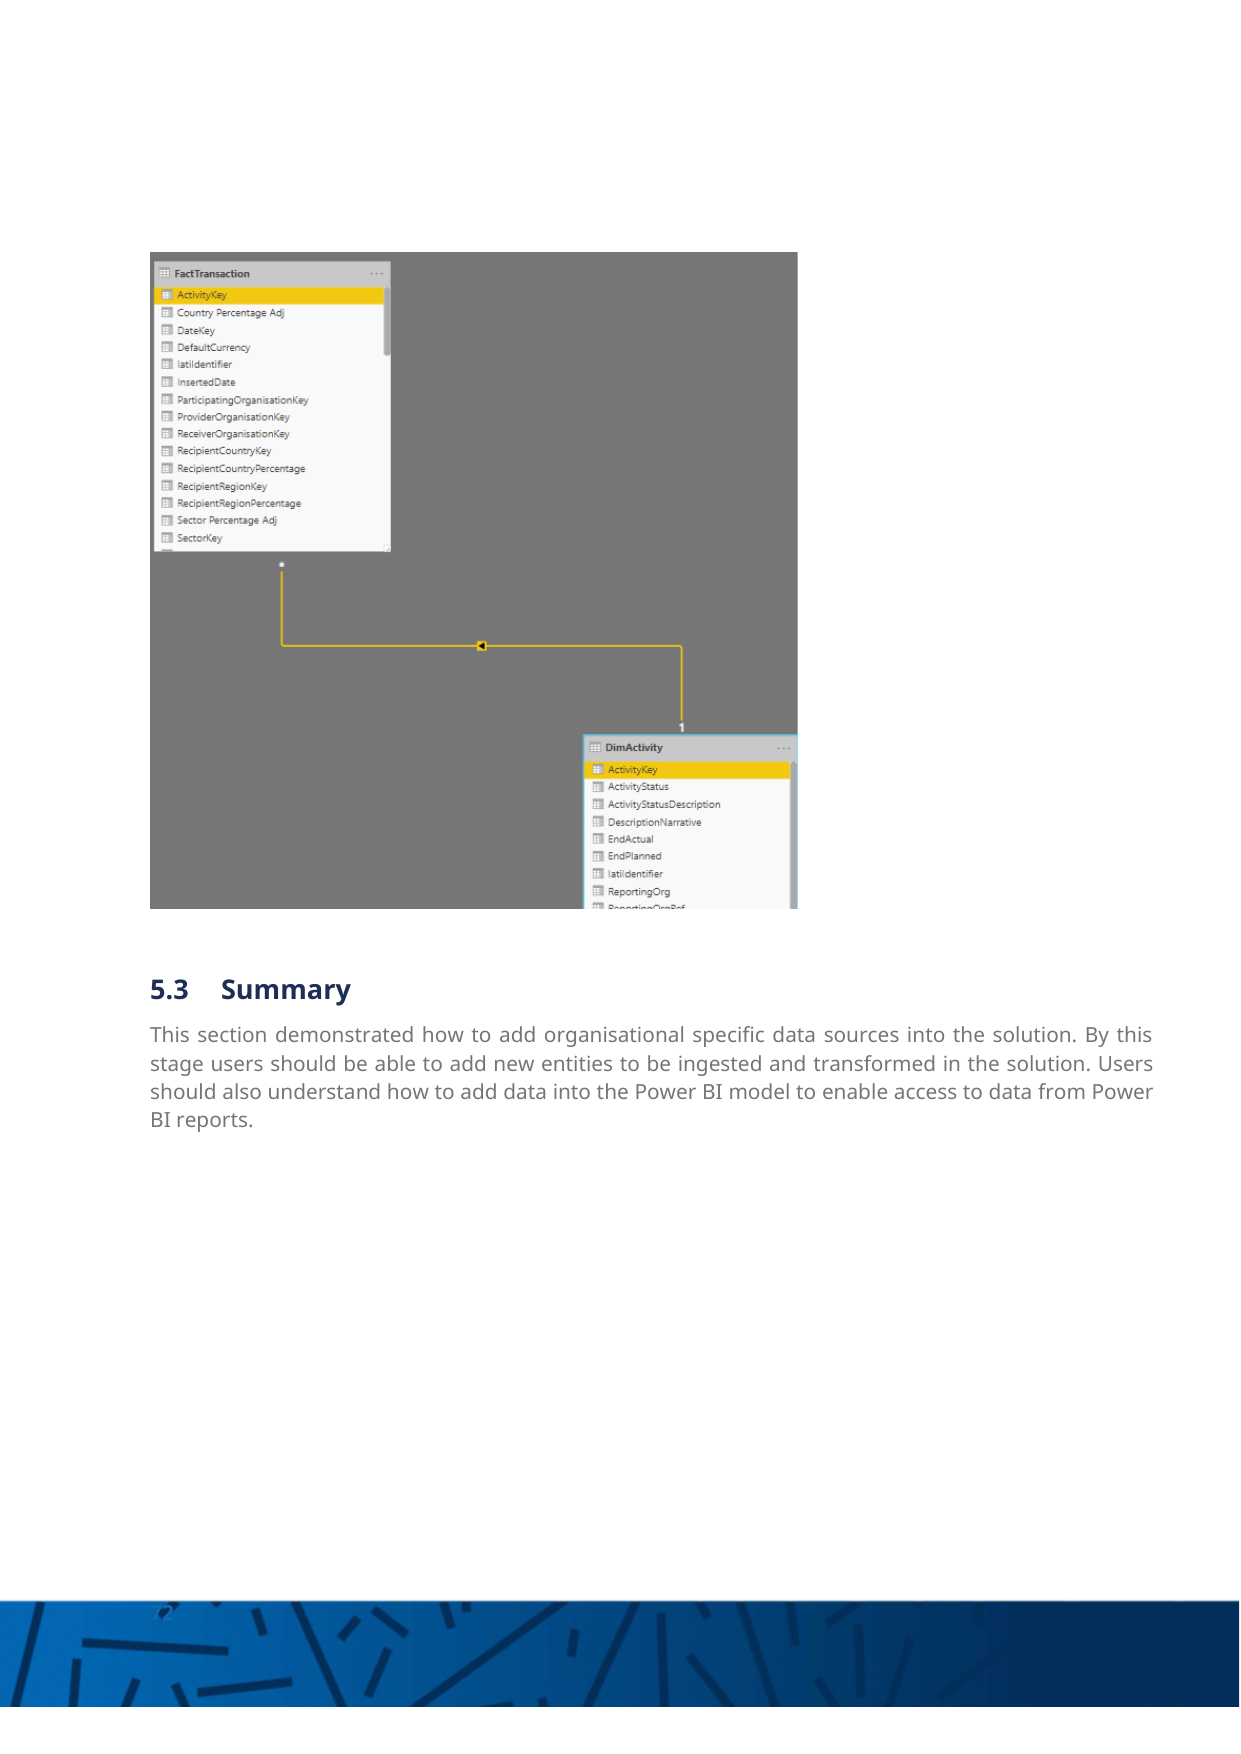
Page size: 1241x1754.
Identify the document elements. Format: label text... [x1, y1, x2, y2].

picture [0, 1598, 1240, 1707]
picture [150, 252, 798, 909]
subtitle Summary [150, 971, 1155, 1008]
text This section demonstrated how to add organisational specific data sources into the solution. By this stage users should be able to add new entities to be ingested and transformed in the solution. Users should also understand how to add data into the Power BI model to enable access to data from Power BI reports. [150, 1020, 1155, 1134]
